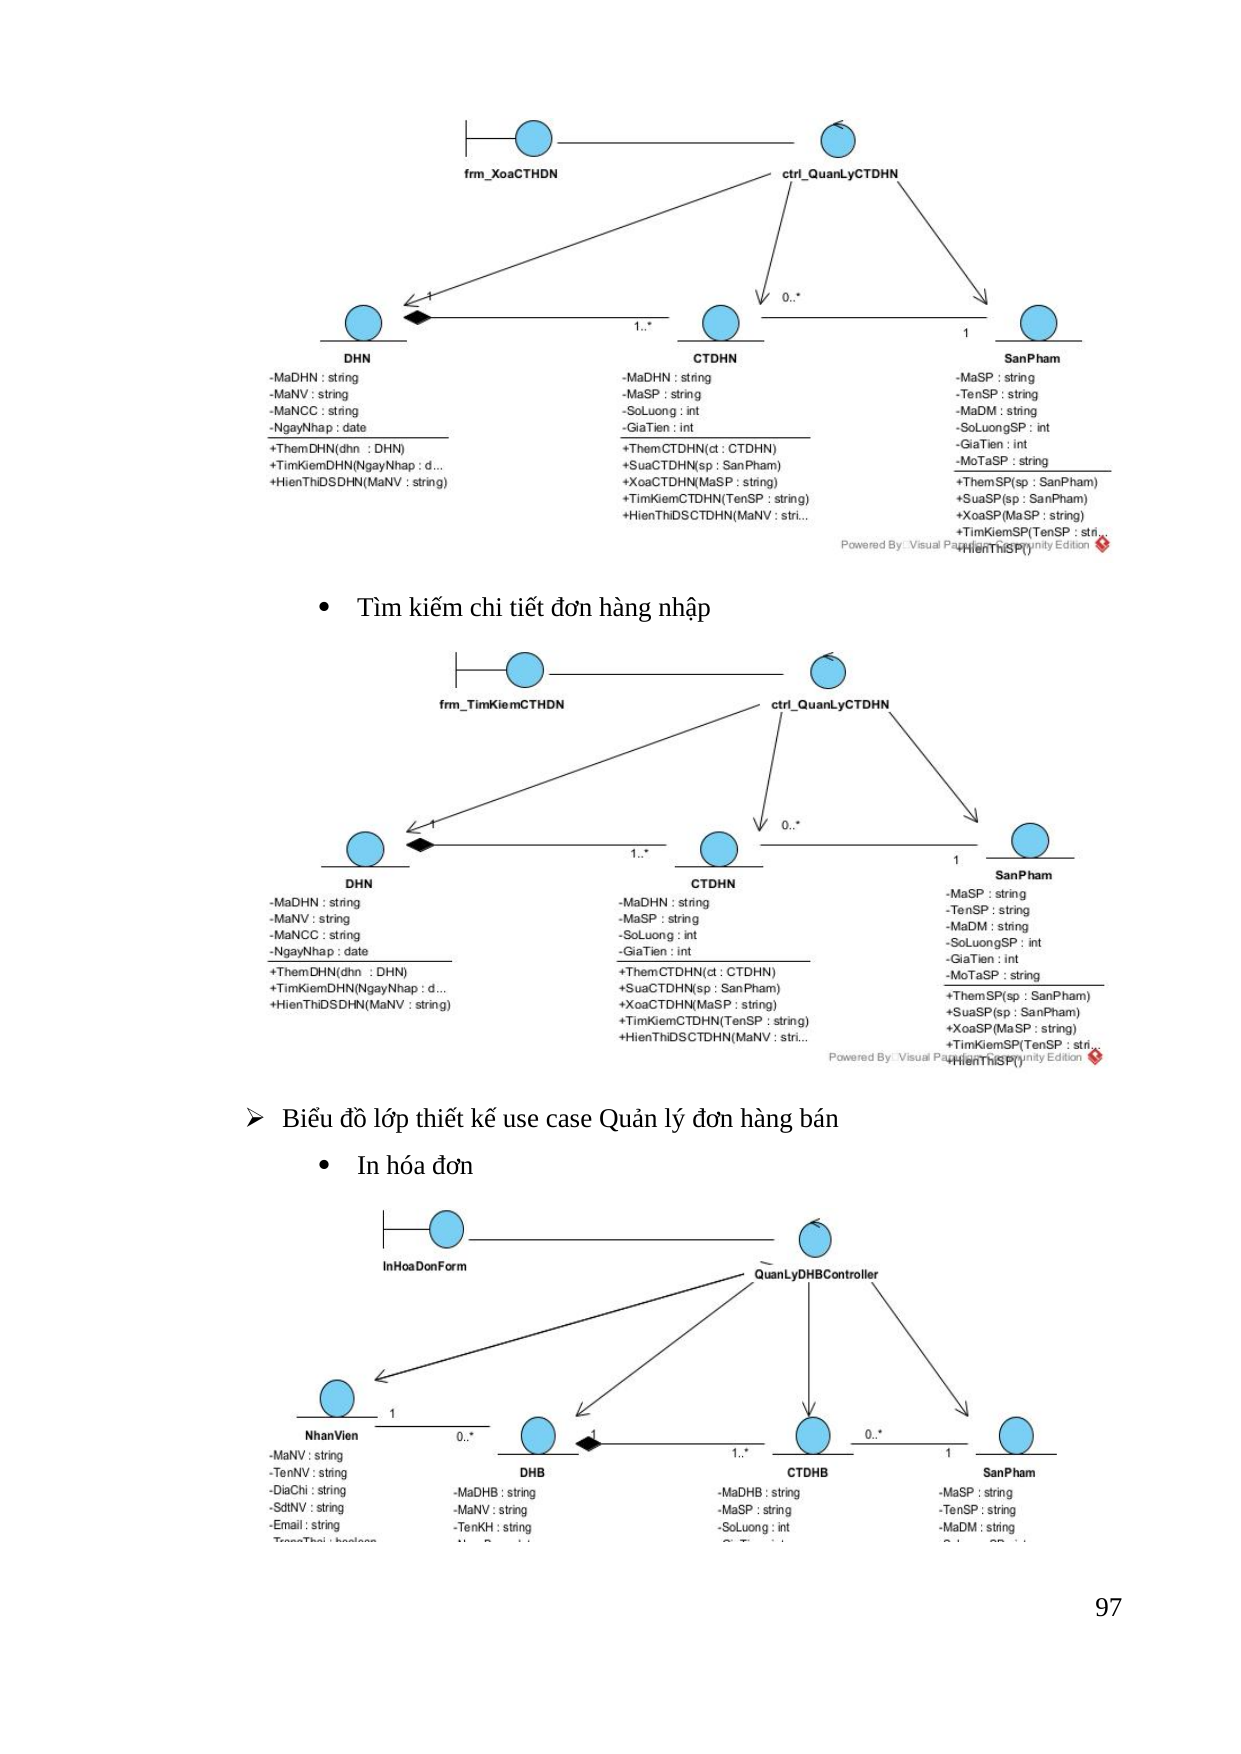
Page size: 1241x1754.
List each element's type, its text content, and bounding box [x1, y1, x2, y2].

list Tìm kiếm chi tiết đơn hàng nhập [319, 591, 1122, 622]
picture [265, 118, 1116, 563]
picture [265, 1208, 1098, 1542]
picture [265, 650, 1109, 1075]
list Biểu đồ lớp thiết kế use case Quản lý đơn hàng bán [244, 1102, 1122, 1133]
list In hóa đơn [319, 1149, 1122, 1180]
